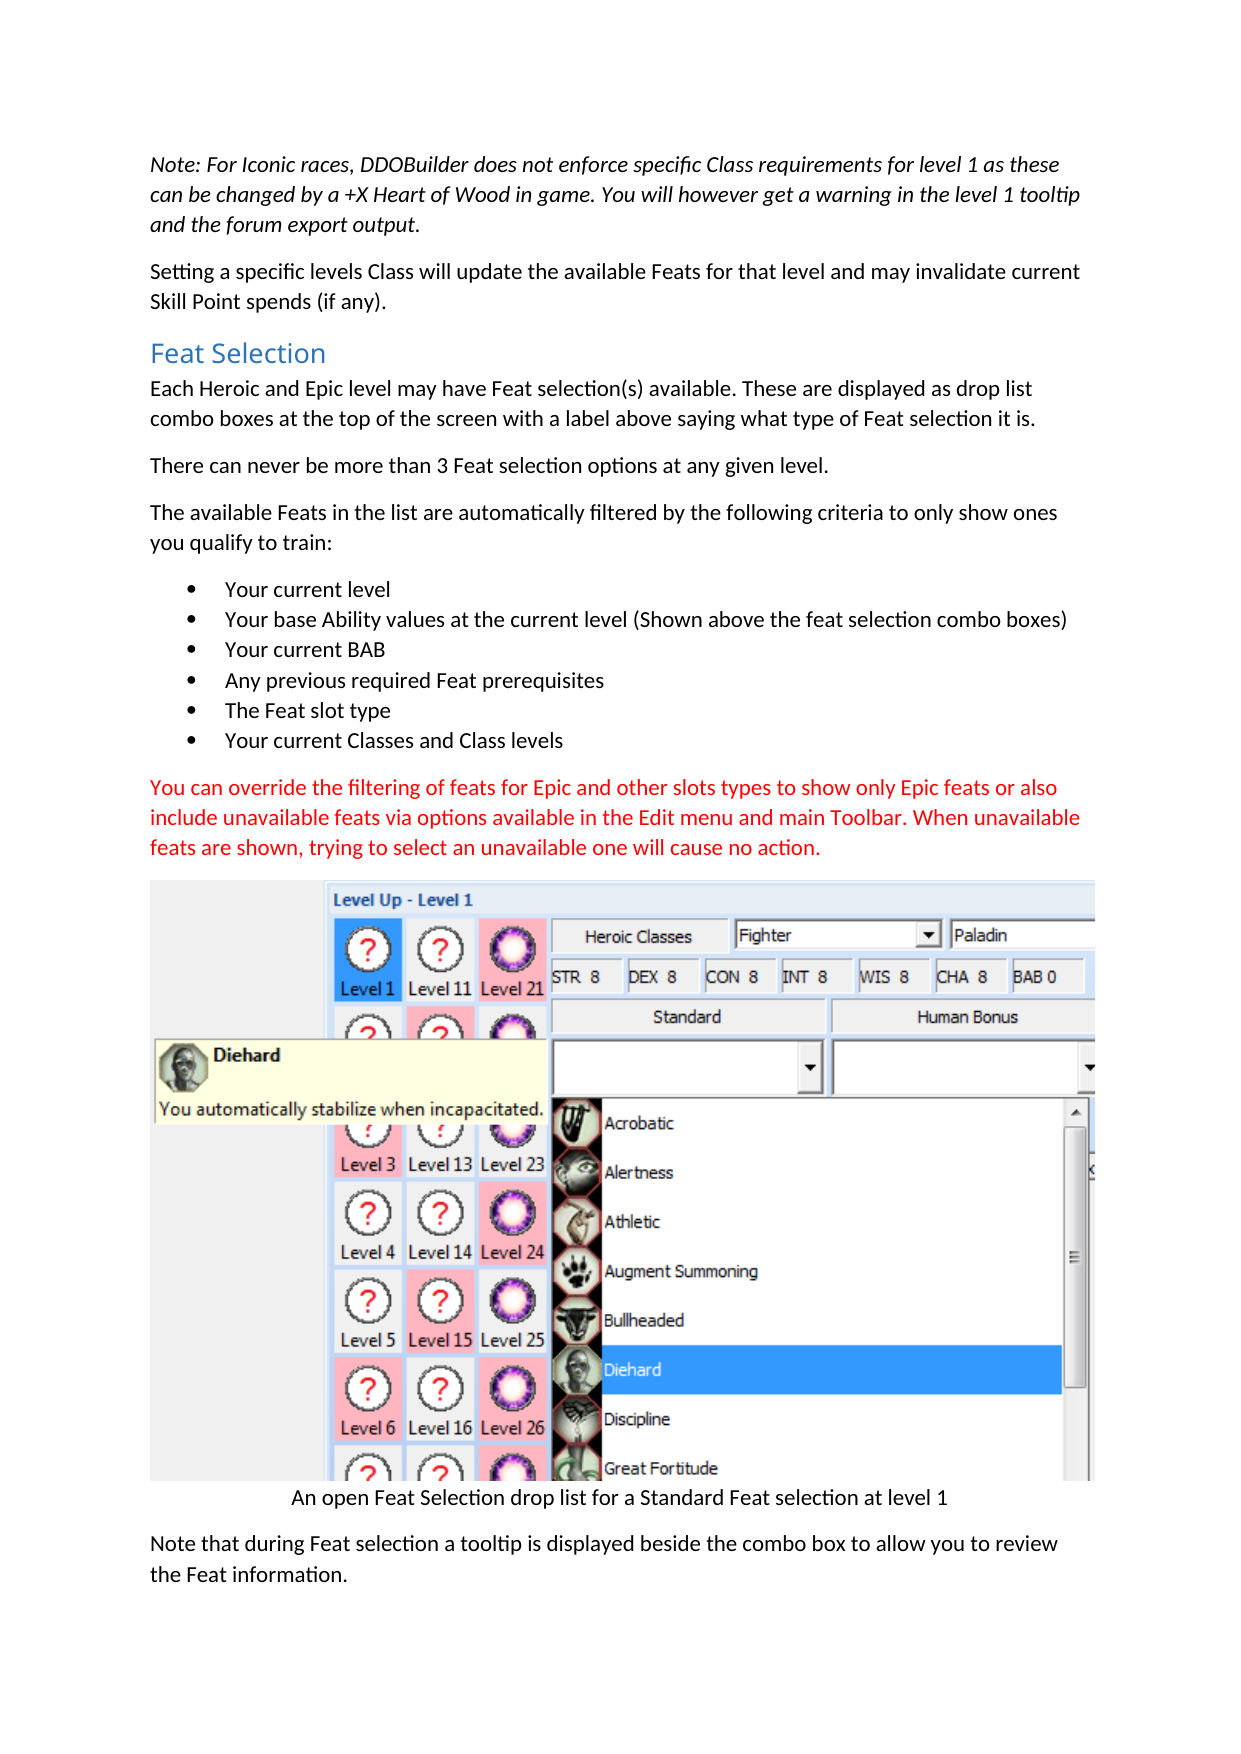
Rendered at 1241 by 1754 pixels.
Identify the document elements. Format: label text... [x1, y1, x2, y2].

text The available Feats in the list are automatically filtered by the following criteria to only show ones you qualify to train: [150, 498, 1090, 556]
list Your current level [187, 575, 1090, 603]
list Your current BAB [187, 636, 1090, 664]
list Your current Classes and Class levels [187, 726, 1090, 754]
list Your base Ability values at the current level (Shown above the feat selection combo boxes) [187, 605, 1090, 633]
list The Feat slot type [187, 696, 1090, 724]
subtitle Feat Selection [150, 334, 1090, 371]
text There can never be more than 3 Feat selection options at any given level. [150, 451, 1090, 479]
picture [150, 880, 1096, 1481]
text Note that during Feat selection a tooltip is displayed beside the combo box to allow you to review the Feat information. [150, 1529, 1090, 1588]
text Each Heroic and Epic level may have Feat selection(s) available. These are displayed as drop list combo boxes at the top of the screen with a label above saying what type of Feat selection it is. [150, 374, 1090, 432]
text You can override the filtering of feats for Epic and other slots types to show only Epic feats or also include unavailable feats via options available in the Edit menu and main Toolbar. When unavailable feats are shown, trying to select an unavailable one will cause no action. [150, 773, 1090, 862]
text Note: For Iconic races, DDOBuilder does not enforce specific Class requirements for level 1 as these can be changed by a +X Heart of Wood in game. You will however get a warning in the level 1 tooltip and the forum export output. [150, 150, 1090, 238]
text Setting a specific levels Class will update the available Feats for that level and may invalidate current Skill Point spends (if any). [150, 257, 1090, 316]
list Any previous required Feat prerequisites [187, 666, 1090, 694]
text An open Feat Selection drop list for a Standard Feat selection at level 1 [150, 1483, 1090, 1511]
